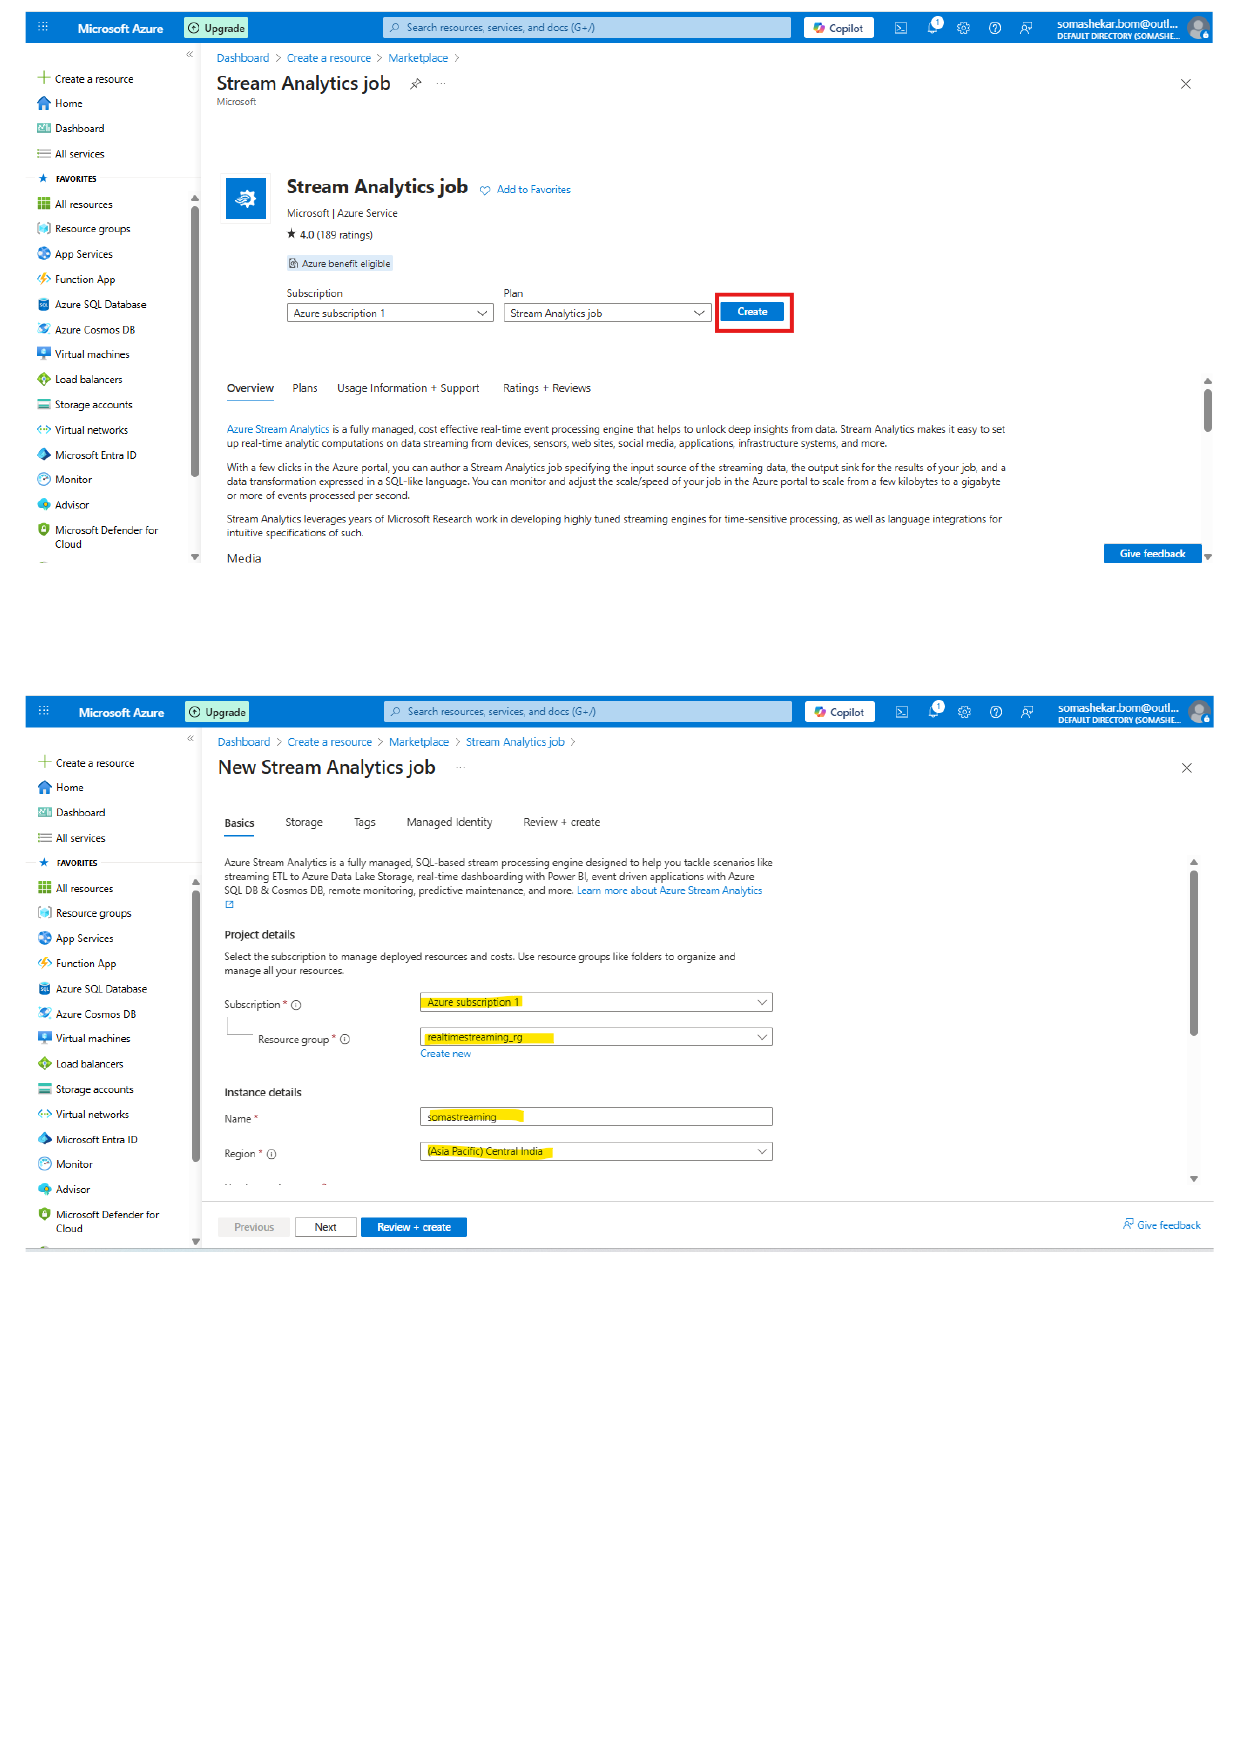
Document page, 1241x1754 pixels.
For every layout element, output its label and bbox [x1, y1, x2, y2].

picture [25, 9, 1213, 563]
picture [25, 693, 1214, 1252]
